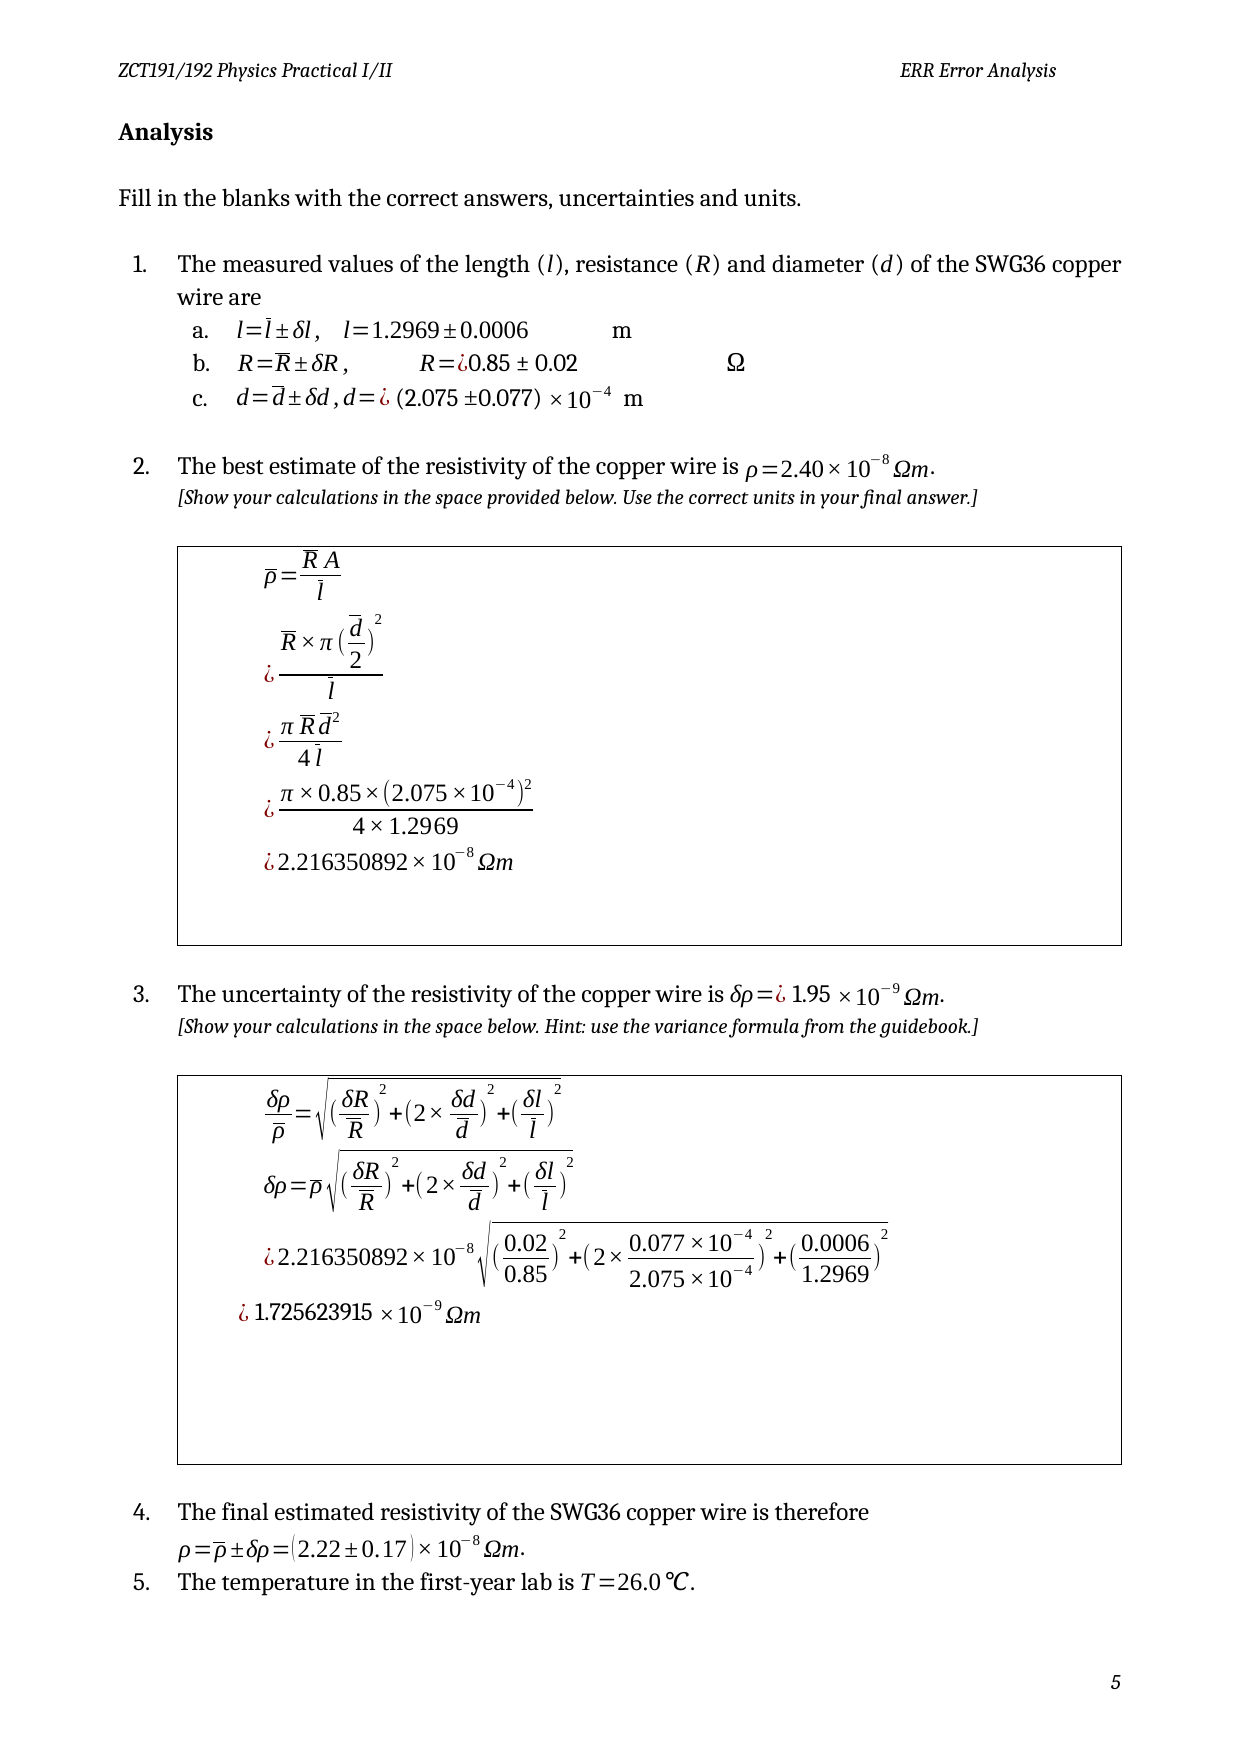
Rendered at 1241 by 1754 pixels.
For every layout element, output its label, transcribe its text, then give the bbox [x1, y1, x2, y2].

list m [192, 316, 1122, 345]
list The measured values of the length (), resistance () and diameter () of the SWG36 copper wire are [133, 250, 1122, 312]
list The uncertainty of the resistivity of the copper wire is 1.95 . [133, 979, 1122, 1010]
list The final estimated resistivity of the SWG36 copper wire is therefore . [133, 1498, 1122, 1564]
text Analysis [118, 118, 1122, 147]
table_header 1.725623915 [178, 1076, 1121, 1464]
list 0.85 ± 0.02 Ω [192, 349, 1122, 378]
table_header [178, 547, 1121, 945]
list The temperature in the first-year lab is . [133, 1568, 1122, 1597]
list The best estimate of the resistivity of the copper wire is . [Show your calculations in the space provided below. Use the correct units in your final answer.] [133, 451, 1122, 509]
list (2.075 0.077) m [192, 382, 1122, 413]
list [Show your calculations in the space below. Hint: use the variance formula from the guidebook.] [177, 1014, 1122, 1038]
text Fill in the blanks with the correct answers, uncertainties and units. [118, 184, 1122, 213]
